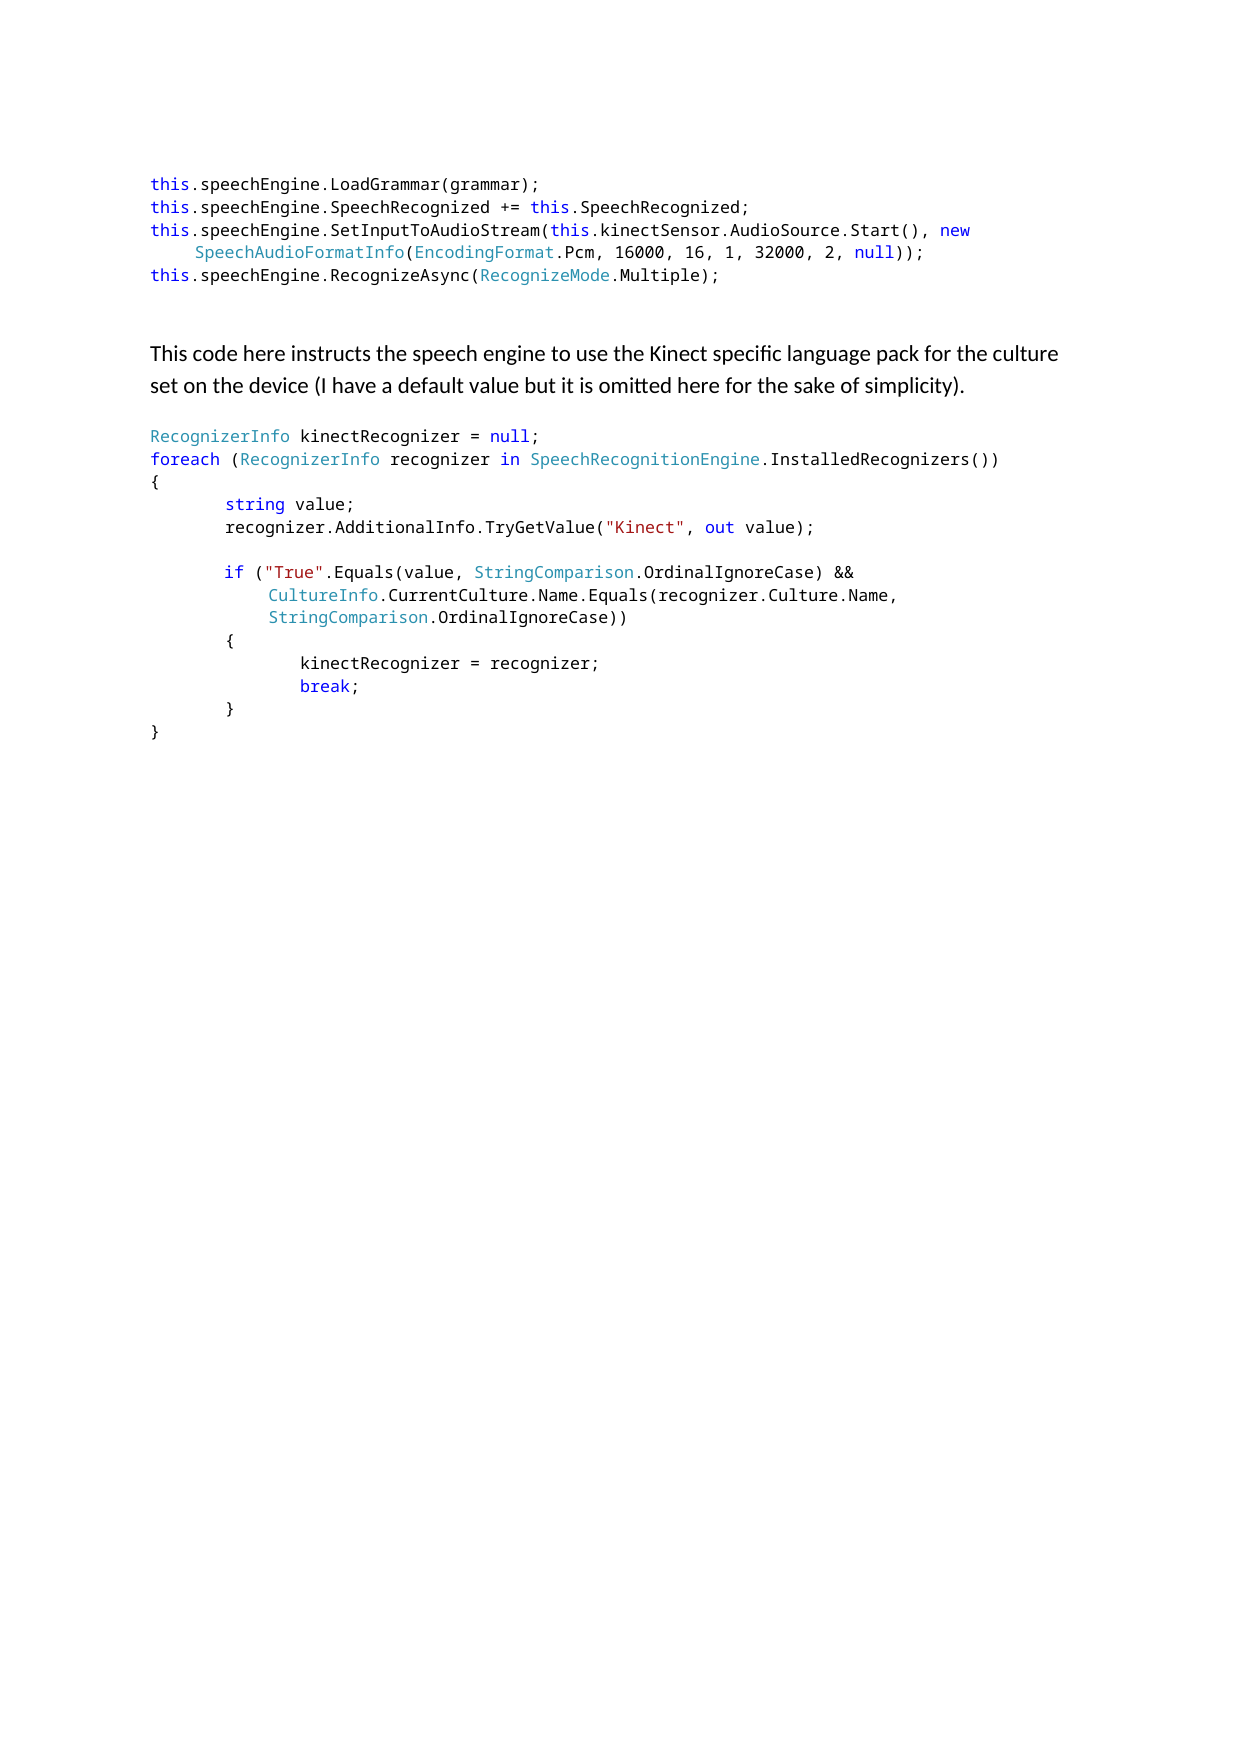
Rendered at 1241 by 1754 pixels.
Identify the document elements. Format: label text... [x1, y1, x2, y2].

text this.speechEngine.SpeechRecognized += this.SpeechRecognized; [150, 195, 1090, 218]
text recognizer.AdditionalInfo.TryGetValue("Kinect", out value); [150, 515, 1090, 538]
text This code here instructs the speech engine to use the Kinect specific language pack for the culture set on the device (I have a default value but it is omitted here for the sake of simplicity). [150, 339, 1090, 399]
text this.speechEngine.LoadGrammar(grammar); [150, 173, 1090, 195]
text if ("True".Equals(value, StringComparison.OrdinalIgnoreCase) && CultureInfo.CurrentCulture.Name.Equals(recognizer.Culture.Name, StringComparison.OrdinalIgnoreCase)) [224, 561, 1090, 629]
text kinectRecognizer = recognizer; [225, 652, 1090, 674]
text string value; [150, 493, 1090, 515]
text } [150, 697, 1090, 720]
text this.speechEngine.RecognizeAsync(RecognizeMode.Multiple); [150, 263, 1090, 286]
text { [150, 629, 1090, 652]
text { [150, 470, 1090, 493]
text RecognizerInfo kinectRecognizer = null; [150, 424, 1090, 447]
text foreach (RecognizerInfo recognizer in SpeechRecognitionEngine.InstalledRecognizers()) [150, 447, 1090, 470]
text break; [225, 674, 1090, 697]
text this.speechEngine.SetInputToAudioStream(this.kinectSensor.AudioSource.Start(), new SpeechAudioFormatInfo(EncodingFormat.Pcm, 16000, 16, 1, 32000, 2, null)); [150, 218, 1090, 263]
text } [150, 720, 1090, 742]
